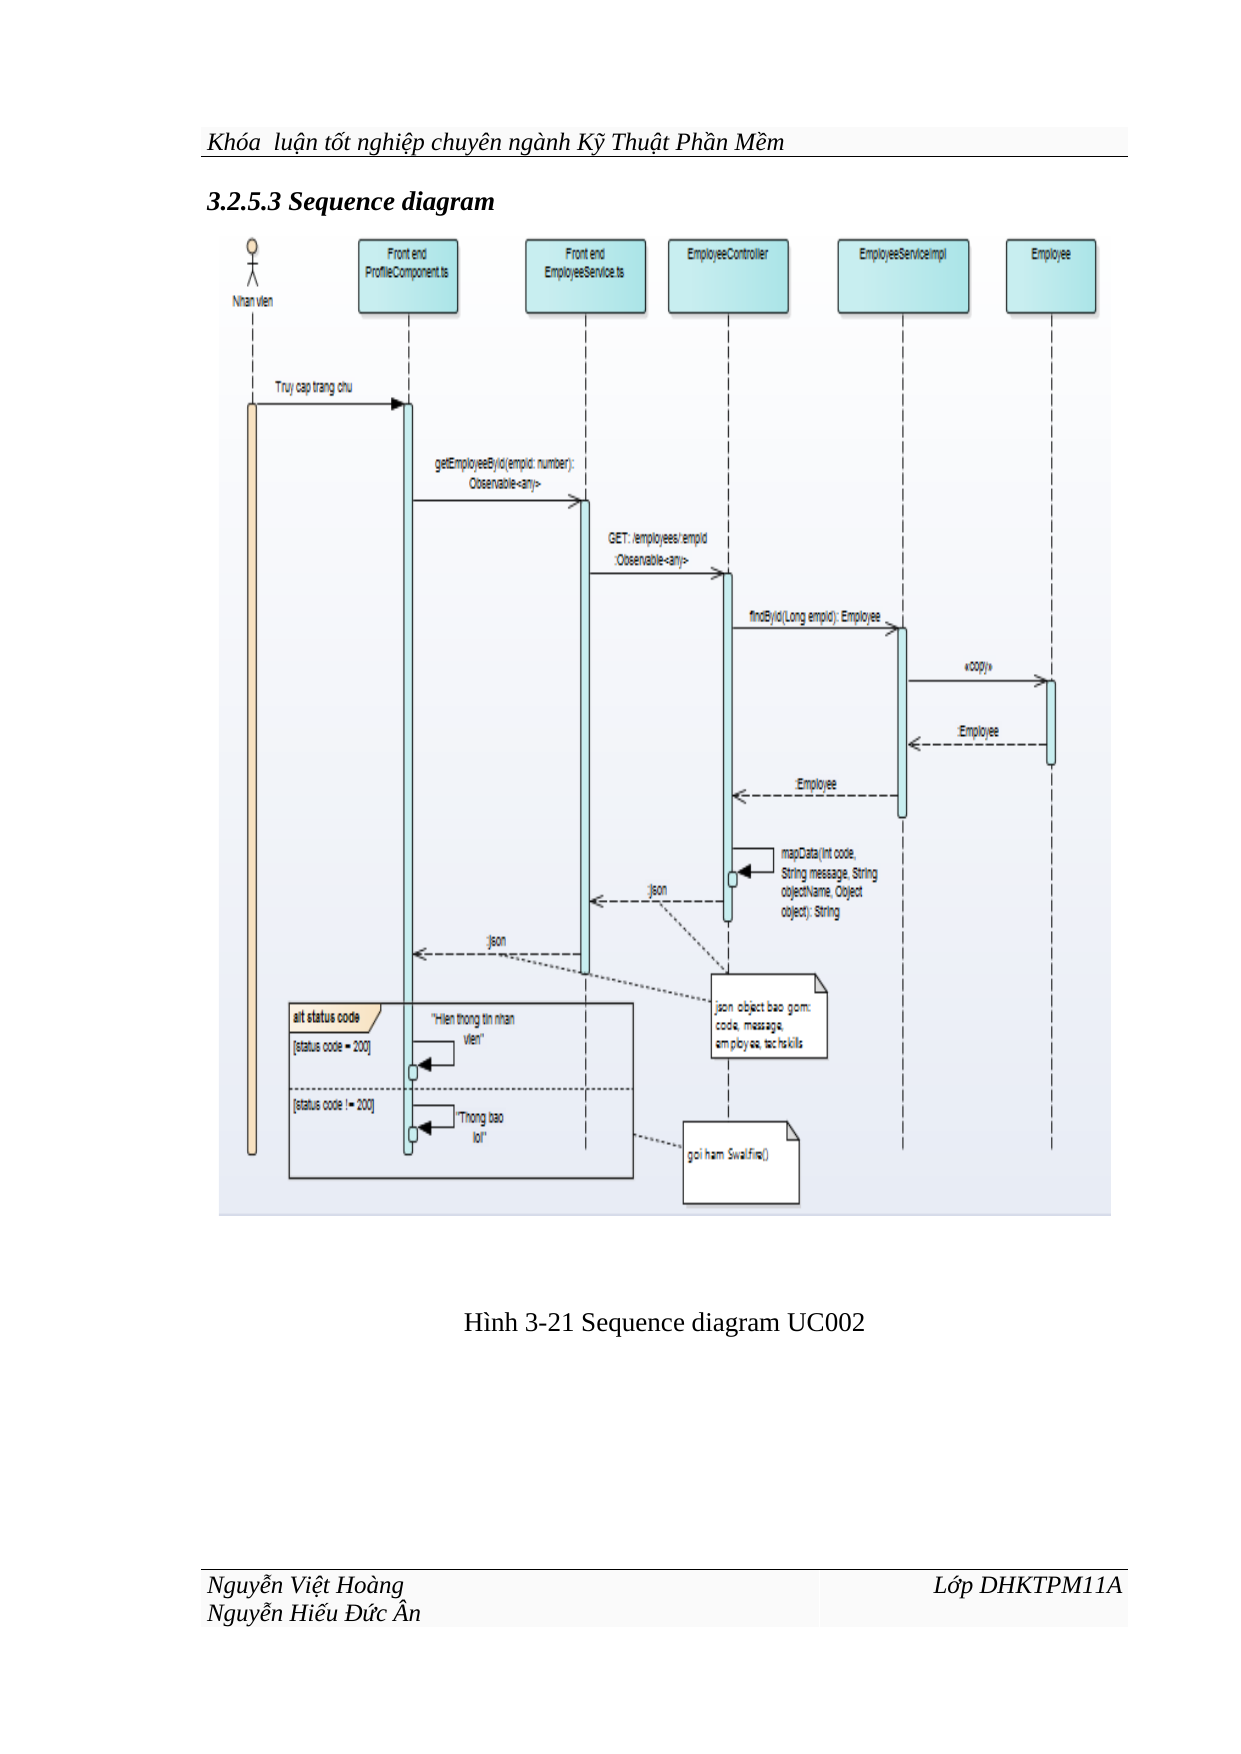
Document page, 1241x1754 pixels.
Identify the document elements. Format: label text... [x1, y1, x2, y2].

subtitle Sequence diagram [207, 185, 1122, 216]
picture [218, 234, 1111, 1216]
